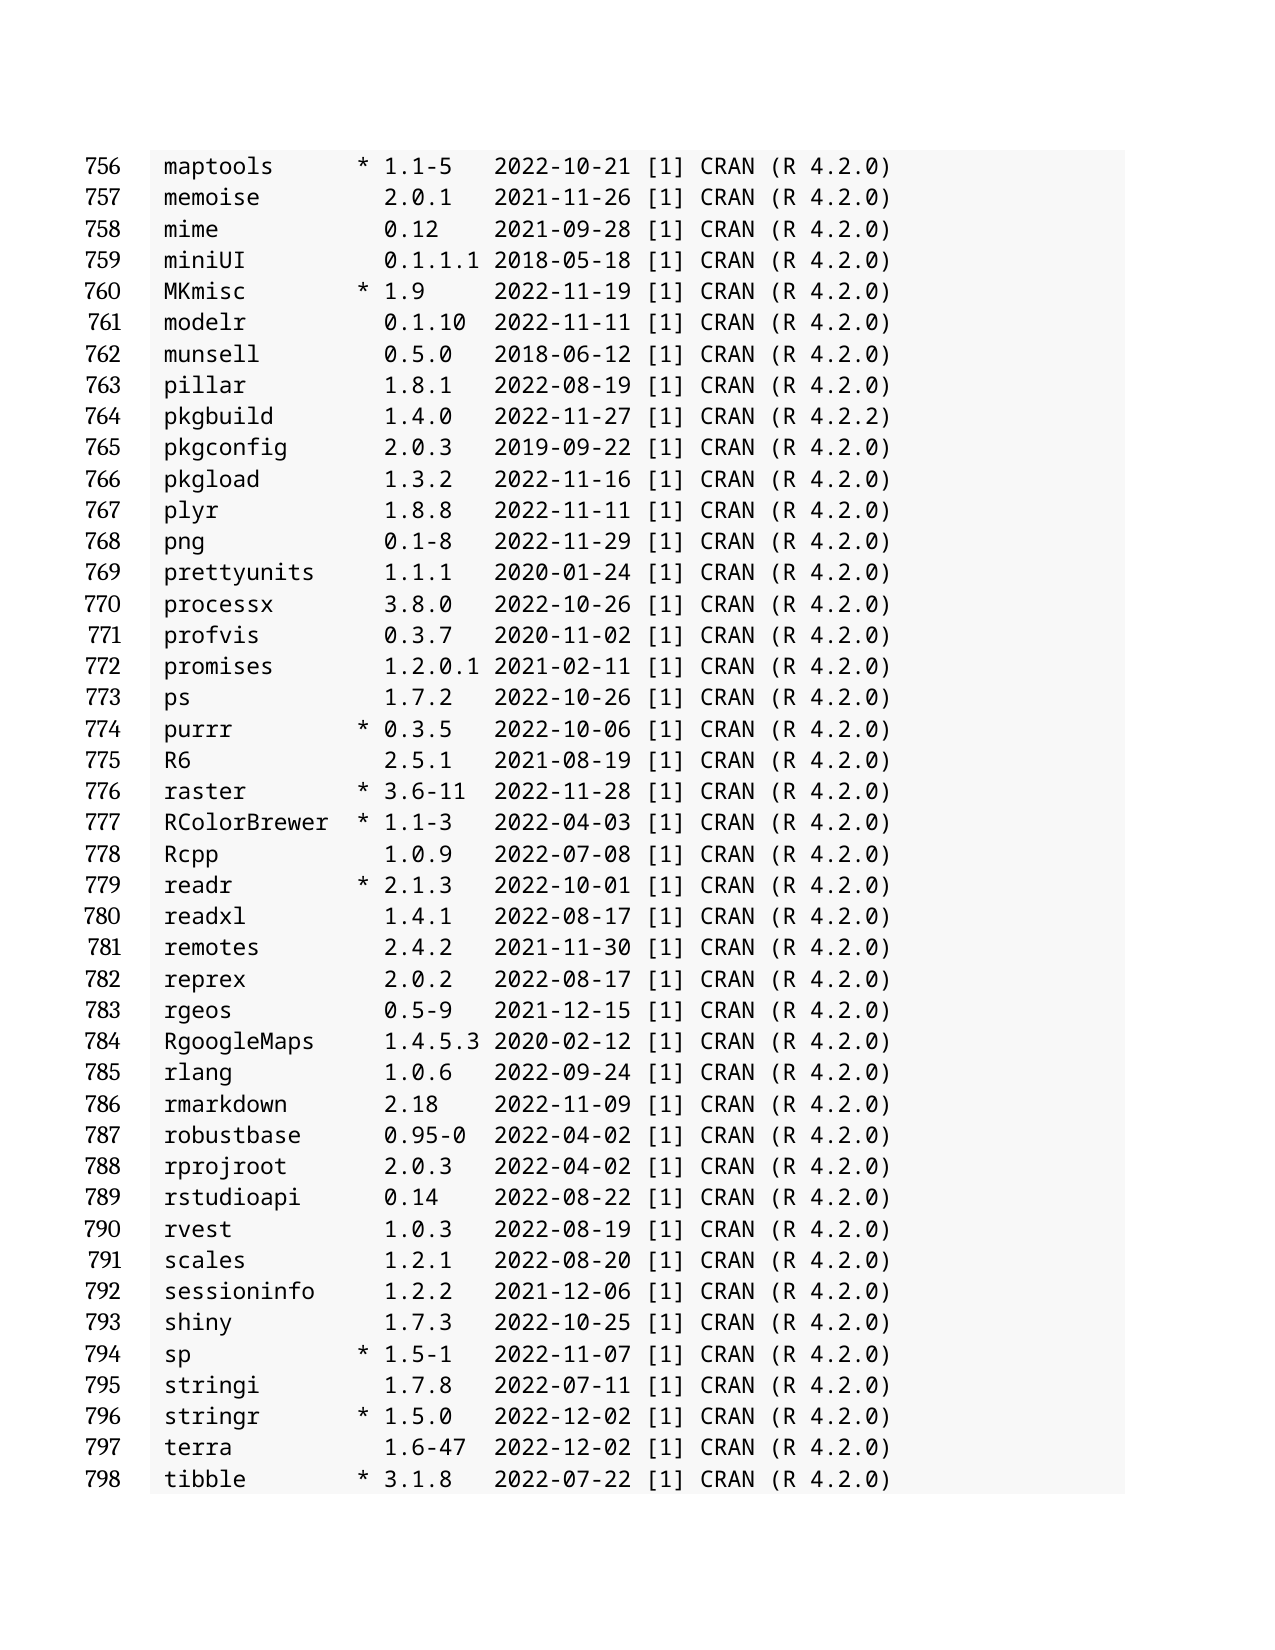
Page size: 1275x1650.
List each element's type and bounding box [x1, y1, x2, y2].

text [150, 150, 1125, 1494]
